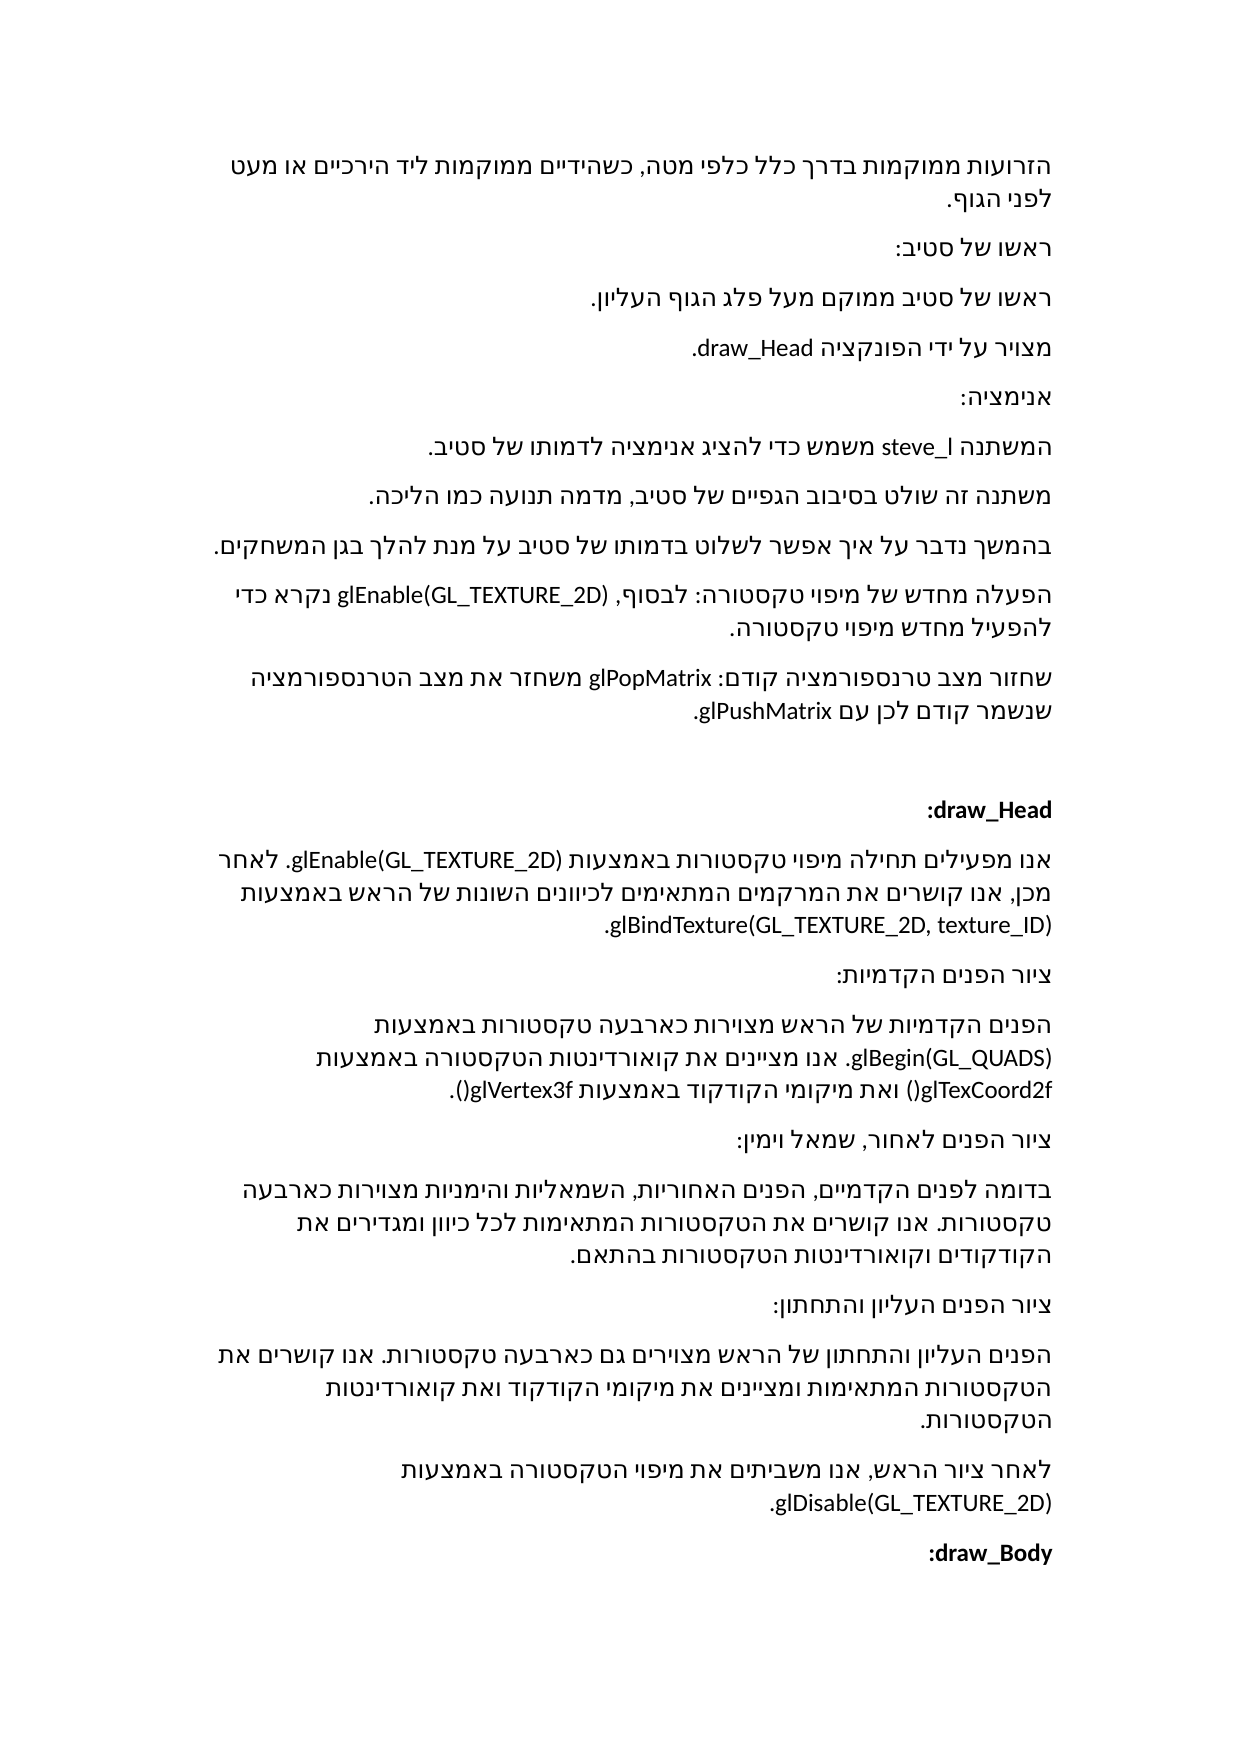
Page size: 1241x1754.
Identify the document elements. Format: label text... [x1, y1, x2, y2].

text לאחר ציור הראש, אנו משביתים את מיפוי הטקסטורה באמצעות glDisable(GL_TEXTURE_2D). [187, 1454, 1053, 1518]
text הזרועות ממוקמות בדרך כלל כלפי מטה, כשהידיים ממוקמות ליד הירכיים או מעט לפני הגוף. [187, 150, 1053, 213]
text ציור הפנים לאחור, שמאל וימין: [187, 1124, 1053, 1155]
text המשתנה steve_l משמש כדי להציג אנימציה לדמותו של סטיב. [187, 431, 1053, 461]
text בדומה לפנים הקדמיים, הפנים האחוריות, השמאליות והימניות מצוירות כארבעה טקסטורות. אנו קושרים את הטקסטורות המתאימות לכל כיוון ומגדירים את הקודקודים וקואורדינטות הטקסטורות בהתאם. [187, 1174, 1053, 1270]
text שחזור מצב טרנספורמציה קודם: glPopMatrix משחזר את מצב הטרנספורמציה שנשמר קודם לכן עם glPushMatrix. [187, 662, 1053, 726]
text משתנה זה שולט בסיבוב הגפיים של סטיב, מדמה תנועה כמו הליכה. [187, 480, 1053, 511]
text בהמשך נדבר על איך אפשר לשלוט בדמותו של סטיב על מנת להלך בגן המשחקים. [187, 530, 1053, 561]
text אנו מפעילים תחילה מיפוי טקסטורות באמצעות glEnable(GL_TEXTURE_2D). לאחר מכן, אנו קושרים את המרקמים המתאימים לכיוונים השונות של הראש באמצעות glBindTexture(GL_TEXTURE_2D, texture_ID). [187, 844, 1053, 940]
text הפעלה מחדש של מיפוי טקסטורה: לבסוף, glEnable(GL_TEXTURE_2D) נקרא כדי להפעיל מחדש מיפוי טקסטורה. [187, 579, 1053, 643]
text אנימציה: [187, 381, 1053, 412]
text ראשו של סטיב: [187, 232, 1053, 263]
text draw_Head: [187, 794, 1053, 825]
text draw_Body: [187, 1537, 1053, 1567]
text ראשו של סטיב ממוקם מעל פלג הגוף העליון. [187, 282, 1053, 313]
text ציור הפנים הקדמיות: [187, 959, 1053, 990]
text הפנים הקדמיות של הראש מצוירות כארבעה טקסטורות באמצעות glBegin(GL_QUADS). אנו מציינים את קואורדינטות הטקסטורה באמצעות glTexCoord2f() ואת מיקומי הקודקוד באמצעות glVertex3f(). [187, 1009, 1053, 1105]
text הפנים העליון והתחתון של הראש מצוירים גם כארבעה טקסטורות. אנו קושרים את הטקסטורות המתאימות ומציינים את מיקומי הקודקוד ואת קואורדינטות הטקסטורות. [187, 1339, 1053, 1435]
text ציור הפנים העליון והתחתון: [187, 1289, 1053, 1320]
text מצויר על ידי הפונקציה draw_Head. [187, 332, 1053, 362]
